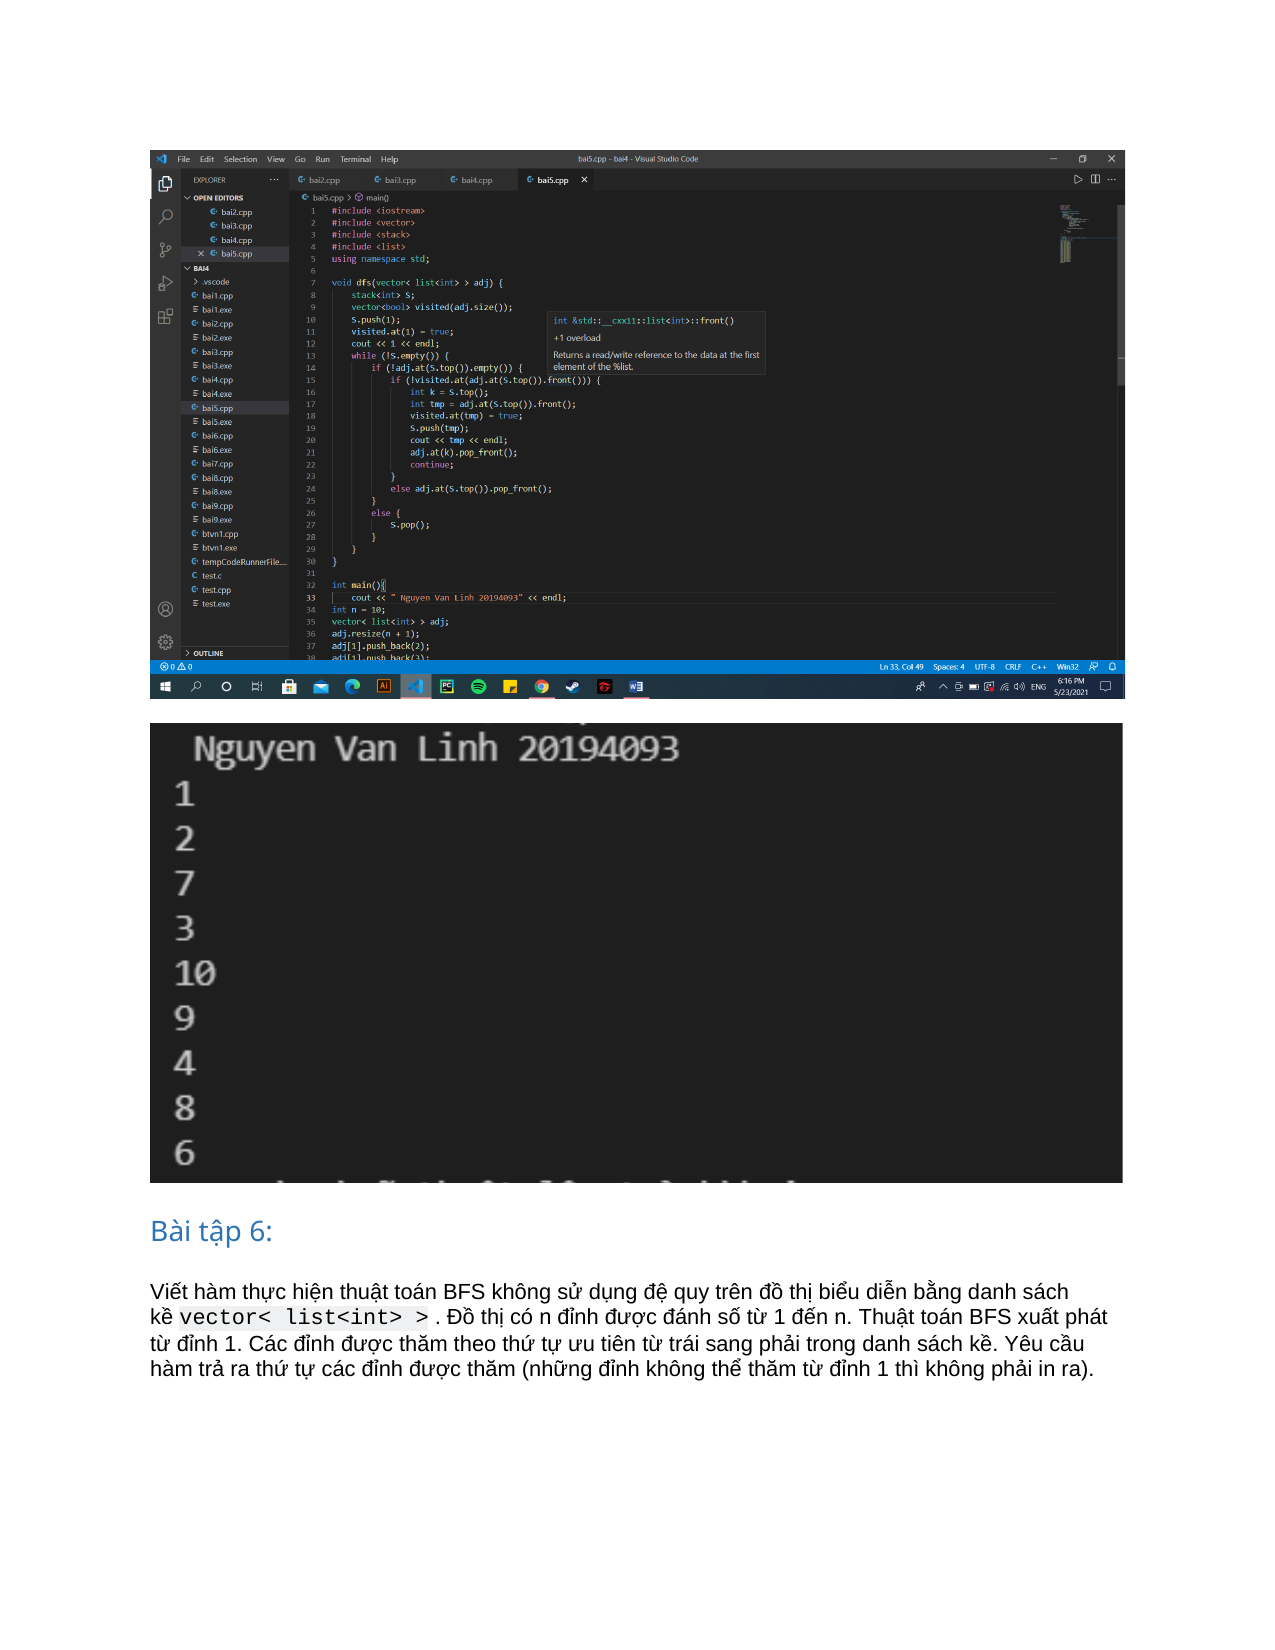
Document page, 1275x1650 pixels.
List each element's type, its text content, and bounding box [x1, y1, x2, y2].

picture [150, 723, 1123, 1183]
picture [150, 150, 1125, 699]
subtitle Bài tập 6: [150, 1211, 1125, 1250]
text Viết hàm thực hiện thuật toán BFS không sử dụng đệ quy trên đồ thị biểu diễn bằng danh sách kề vector< list<int> > . Đồ thị có n đỉnh được đánh số từ 1 đến n. Thuật toán BFS xuất phát từ đỉnh 1. Các đỉnh được thăm theo thứ tự ưu tiên từ trái sang phải trong danh sách kề. Yêu cầu hàm trả ra thứ tự các đỉnh được thăm (những đỉnh không thể thăm từ đỉnh 1 thì không phải in ra). [150, 1279, 1125, 1382]
